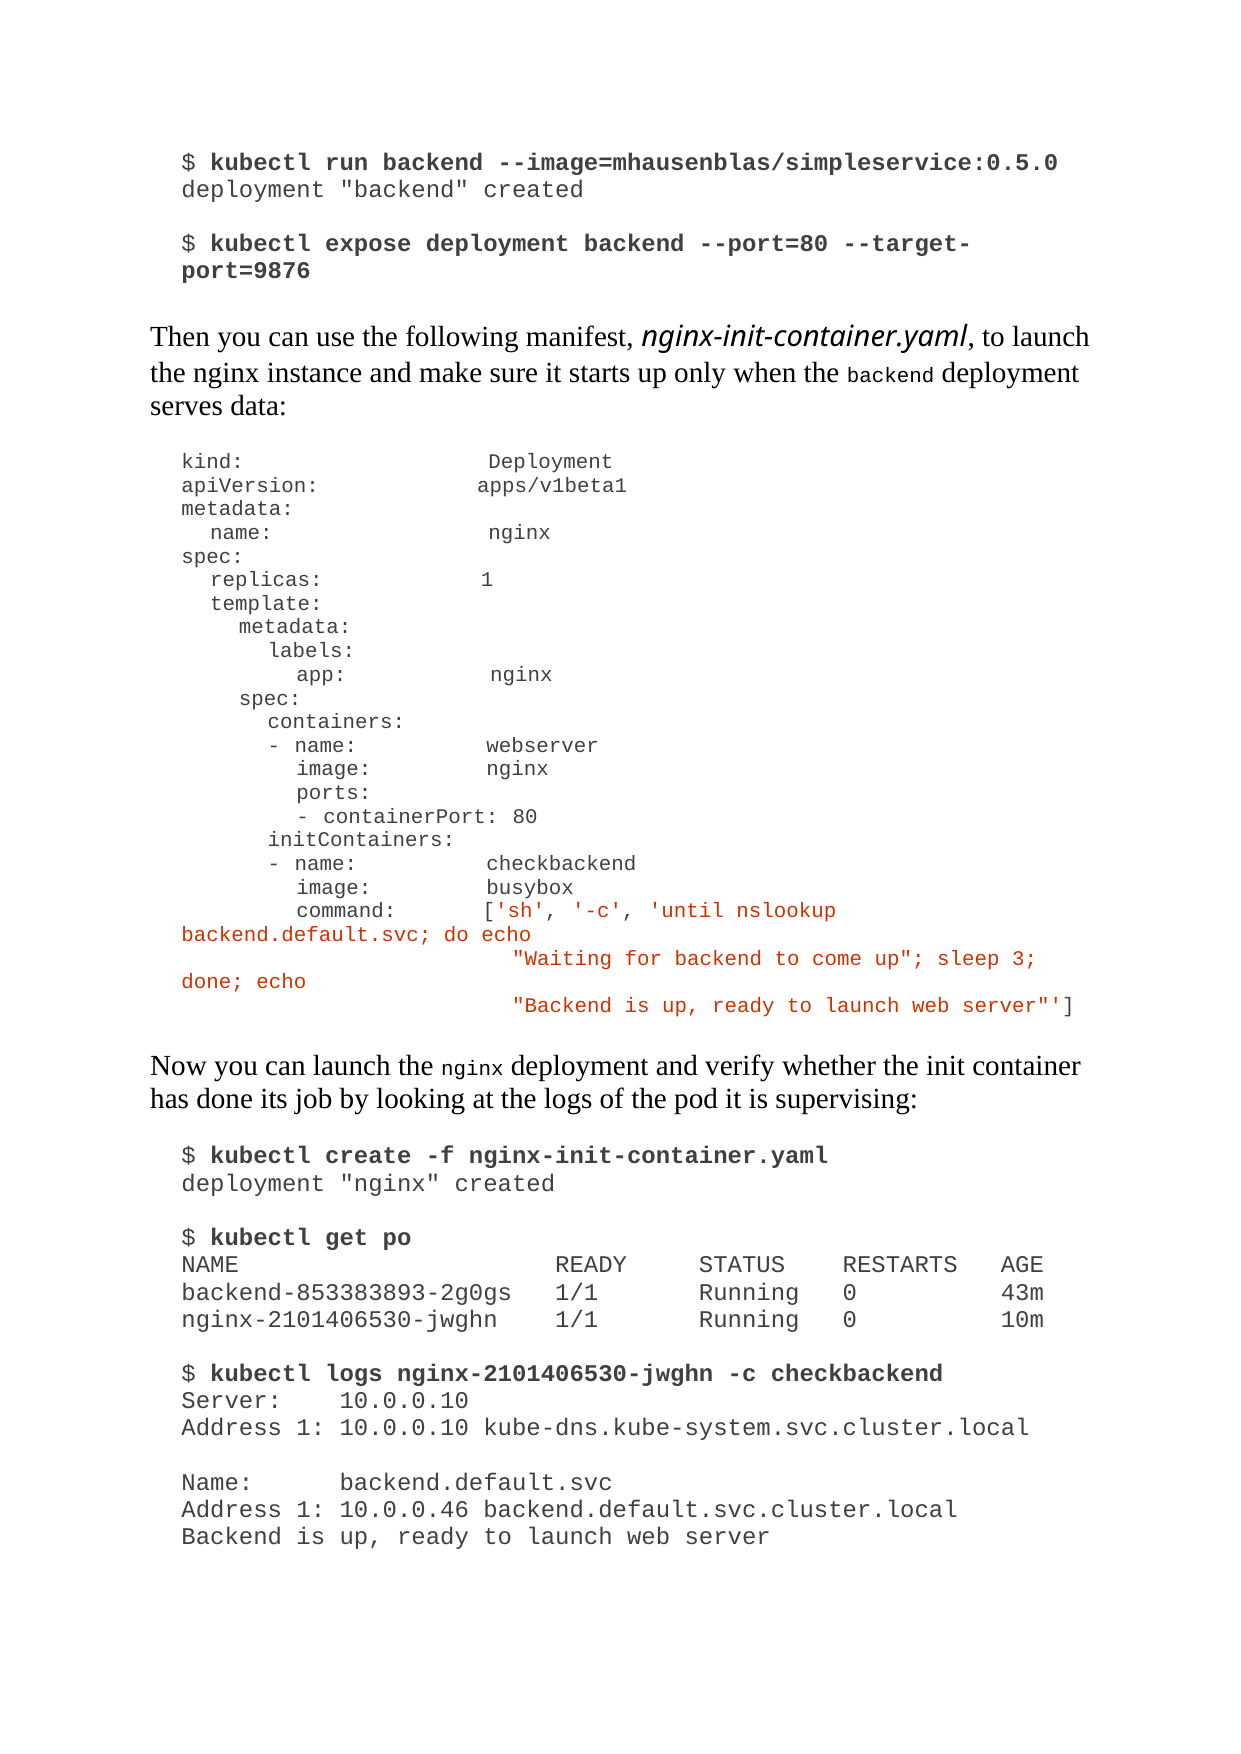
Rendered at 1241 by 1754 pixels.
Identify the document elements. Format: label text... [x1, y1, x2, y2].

text image: busybox [181, 877, 1090, 900]
text $ kubectl expose deployment backend --port=80 --target-port=9876 [181, 232, 1090, 286]
text Address 1: 10.0.0.46 backend.default.svc.cluster.local [181, 1497, 1090, 1524]
text "Waiting for backend to come up"; sleep 3; done; echo [181, 948, 1090, 995]
text initContainers: [181, 829, 1090, 853]
text Then you can use the following manifest, nginx-init-container.yaml, to launch the nginx instance and make sure it starts up only when the backend deployment serves data: [150, 315, 1090, 422]
text - name: webserver [181, 735, 1090, 758]
text $ kubectl logs nginx-2101406530-jwghn -c checkbackend [181, 1361, 1090, 1389]
text image: nginx [181, 758, 1090, 782]
text $ kubectl get po [181, 1226, 1090, 1253]
text - name: checkbackend [181, 853, 1090, 877]
text name: nginx [181, 522, 1090, 546]
text backend-853383893-2g0gs 1/1 Running 0 43m [181, 1280, 1090, 1307]
text Address 1: 10.0.0.10 kube-dns.kube-system.svc.cluster.local [181, 1416, 1090, 1443]
text apiVersion: apps/v1beta1 [181, 475, 1090, 498]
text metadata: [181, 498, 1090, 522]
text app: nginx [181, 664, 1090, 687]
text Name: backend.default.svc [181, 1470, 1090, 1497]
text NAME READY STATUS RESTARTS AGE [181, 1253, 1090, 1280]
text template: [181, 593, 1090, 617]
text command: ['sh', '-c', 'until nslookup backend.default.svc; do echo [181, 900, 1090, 948]
text $ kubectl create -f nginx-init-container.yaml [181, 1144, 1090, 1171]
text spec: [181, 546, 1090, 569]
text "Backend is up, ready to launch web server"'] [181, 995, 1090, 1018]
text deployment "nginx" created [181, 1171, 1090, 1198]
text kind: Deployment [181, 451, 1090, 475]
text deployment "backend" created [181, 177, 1090, 204]
text labels: [181, 640, 1090, 664]
text spec: [181, 687, 1090, 711]
text replicas: 1 [181, 569, 1090, 593]
text metadata: [181, 617, 1090, 640]
text Backend is up, ready to launch web server [181, 1524, 1090, 1552]
text ports: [181, 782, 1090, 806]
text $ kubectl run backend --image=mhausenblas/simpleservice:0.5.0 [181, 150, 1090, 177]
text - containerPort: 80 [181, 806, 1090, 829]
text nginx-2101406530-jwghn 1/1 Running 0 10m [181, 1307, 1090, 1334]
text Server: 10.0.0.10 [181, 1389, 1090, 1416]
text containers: [181, 711, 1090, 735]
text Now you can launch the nginx deployment and verify whether the init container has done its job by looking at the logs of the pod it is supervising: [150, 1048, 1090, 1115]
